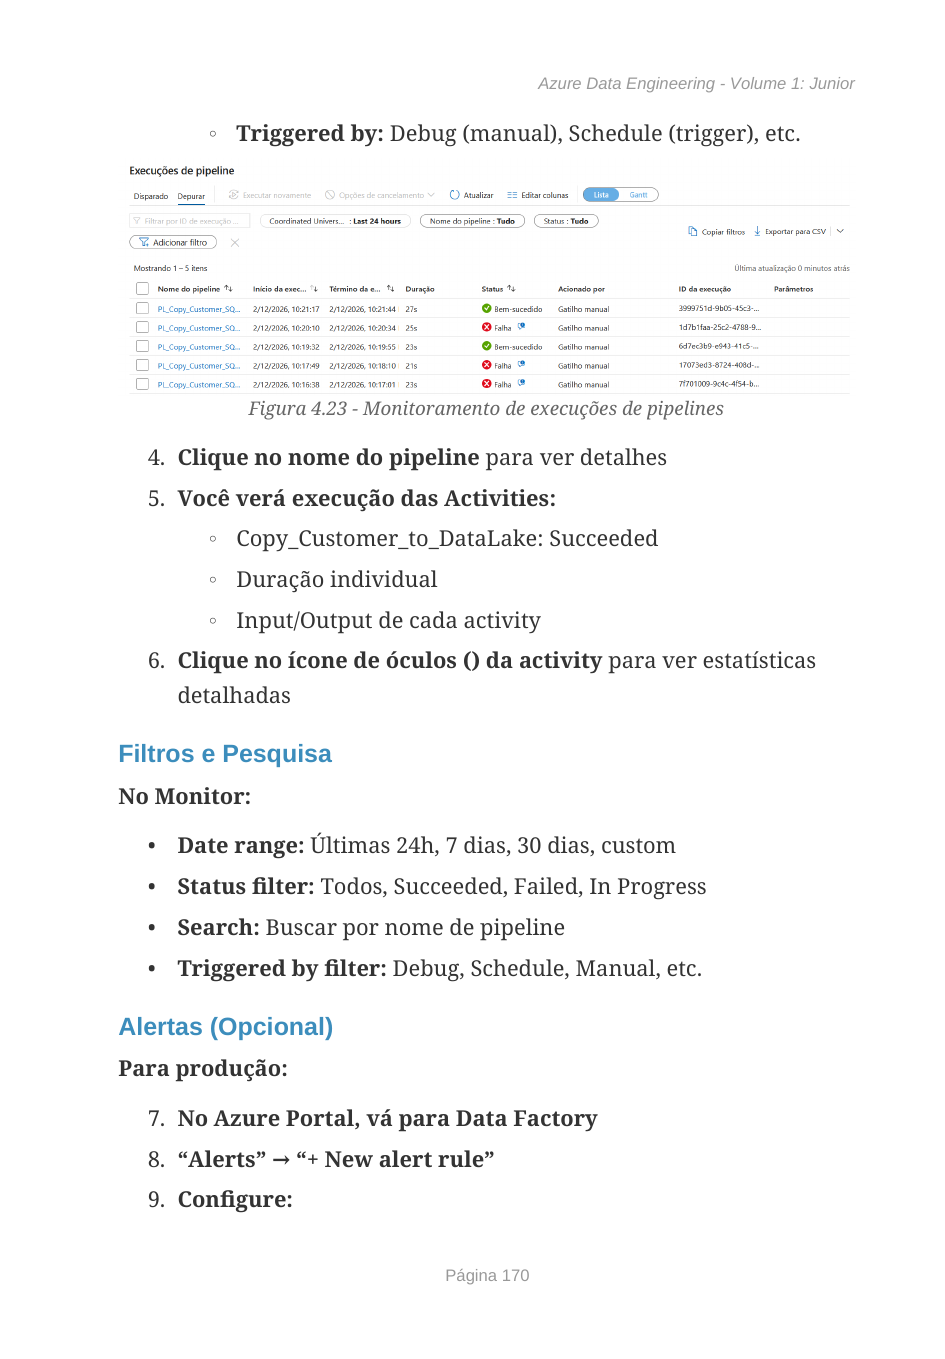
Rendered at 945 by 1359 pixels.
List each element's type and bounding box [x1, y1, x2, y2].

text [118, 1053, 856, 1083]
picture [118, 158, 857, 396]
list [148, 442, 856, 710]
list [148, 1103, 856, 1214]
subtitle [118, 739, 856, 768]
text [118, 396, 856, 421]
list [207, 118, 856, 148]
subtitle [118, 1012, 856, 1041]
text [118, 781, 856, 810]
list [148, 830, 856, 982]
